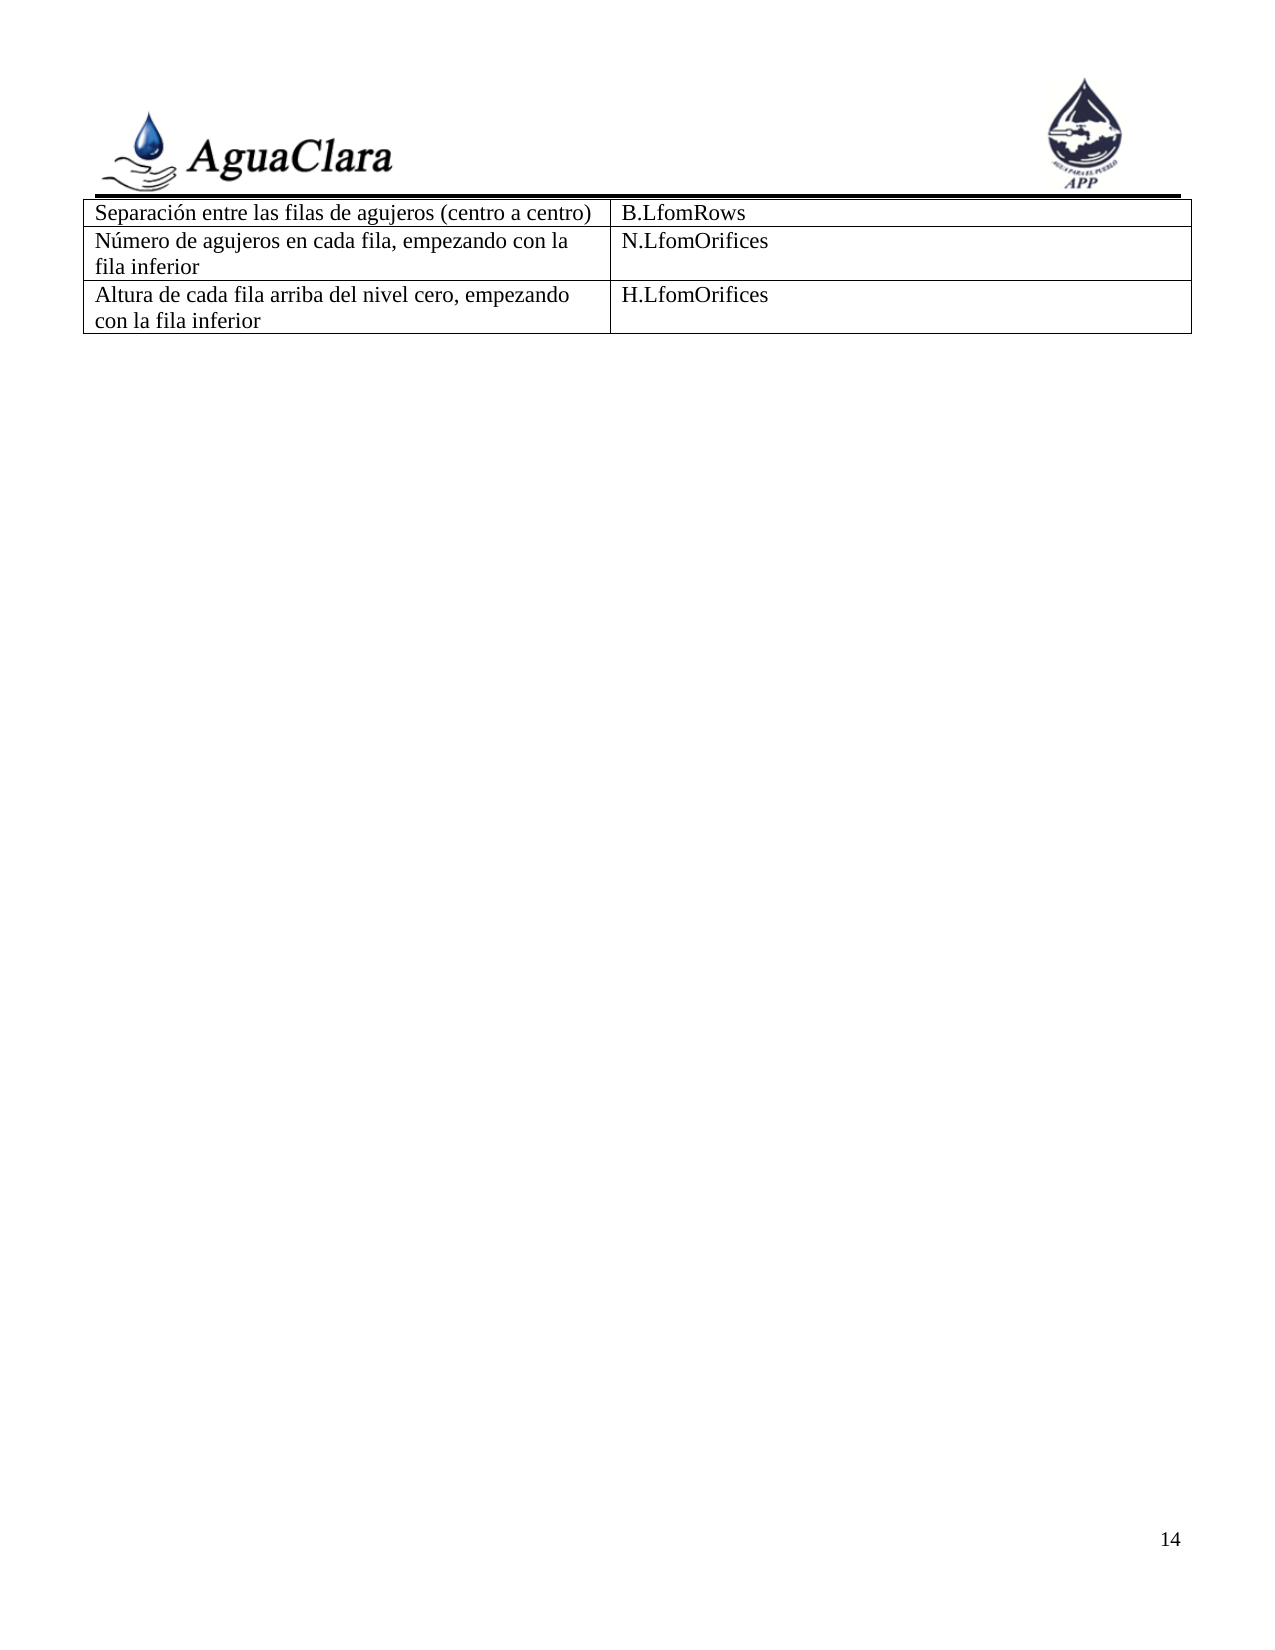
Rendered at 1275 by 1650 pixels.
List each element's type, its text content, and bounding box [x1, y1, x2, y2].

table_cell Número de agujeros en cada fila, empezando con la fila inferior [84, 227, 610, 279]
picture [94, 111, 412, 194]
table_cell N.LfomOrifices [611, 227, 1191, 279]
table_cell B.LfomRows [611, 200, 1191, 226]
table_cell Separación entre las filas de agujeros (centro a centro) [84, 200, 610, 226]
picture [1041, 75, 1134, 194]
table_cell H.LfomOrifices [611, 281, 1191, 333]
table_cell Altura de cada fila arriba del nivel cero, empezando con la fila inferior [84, 281, 610, 333]
